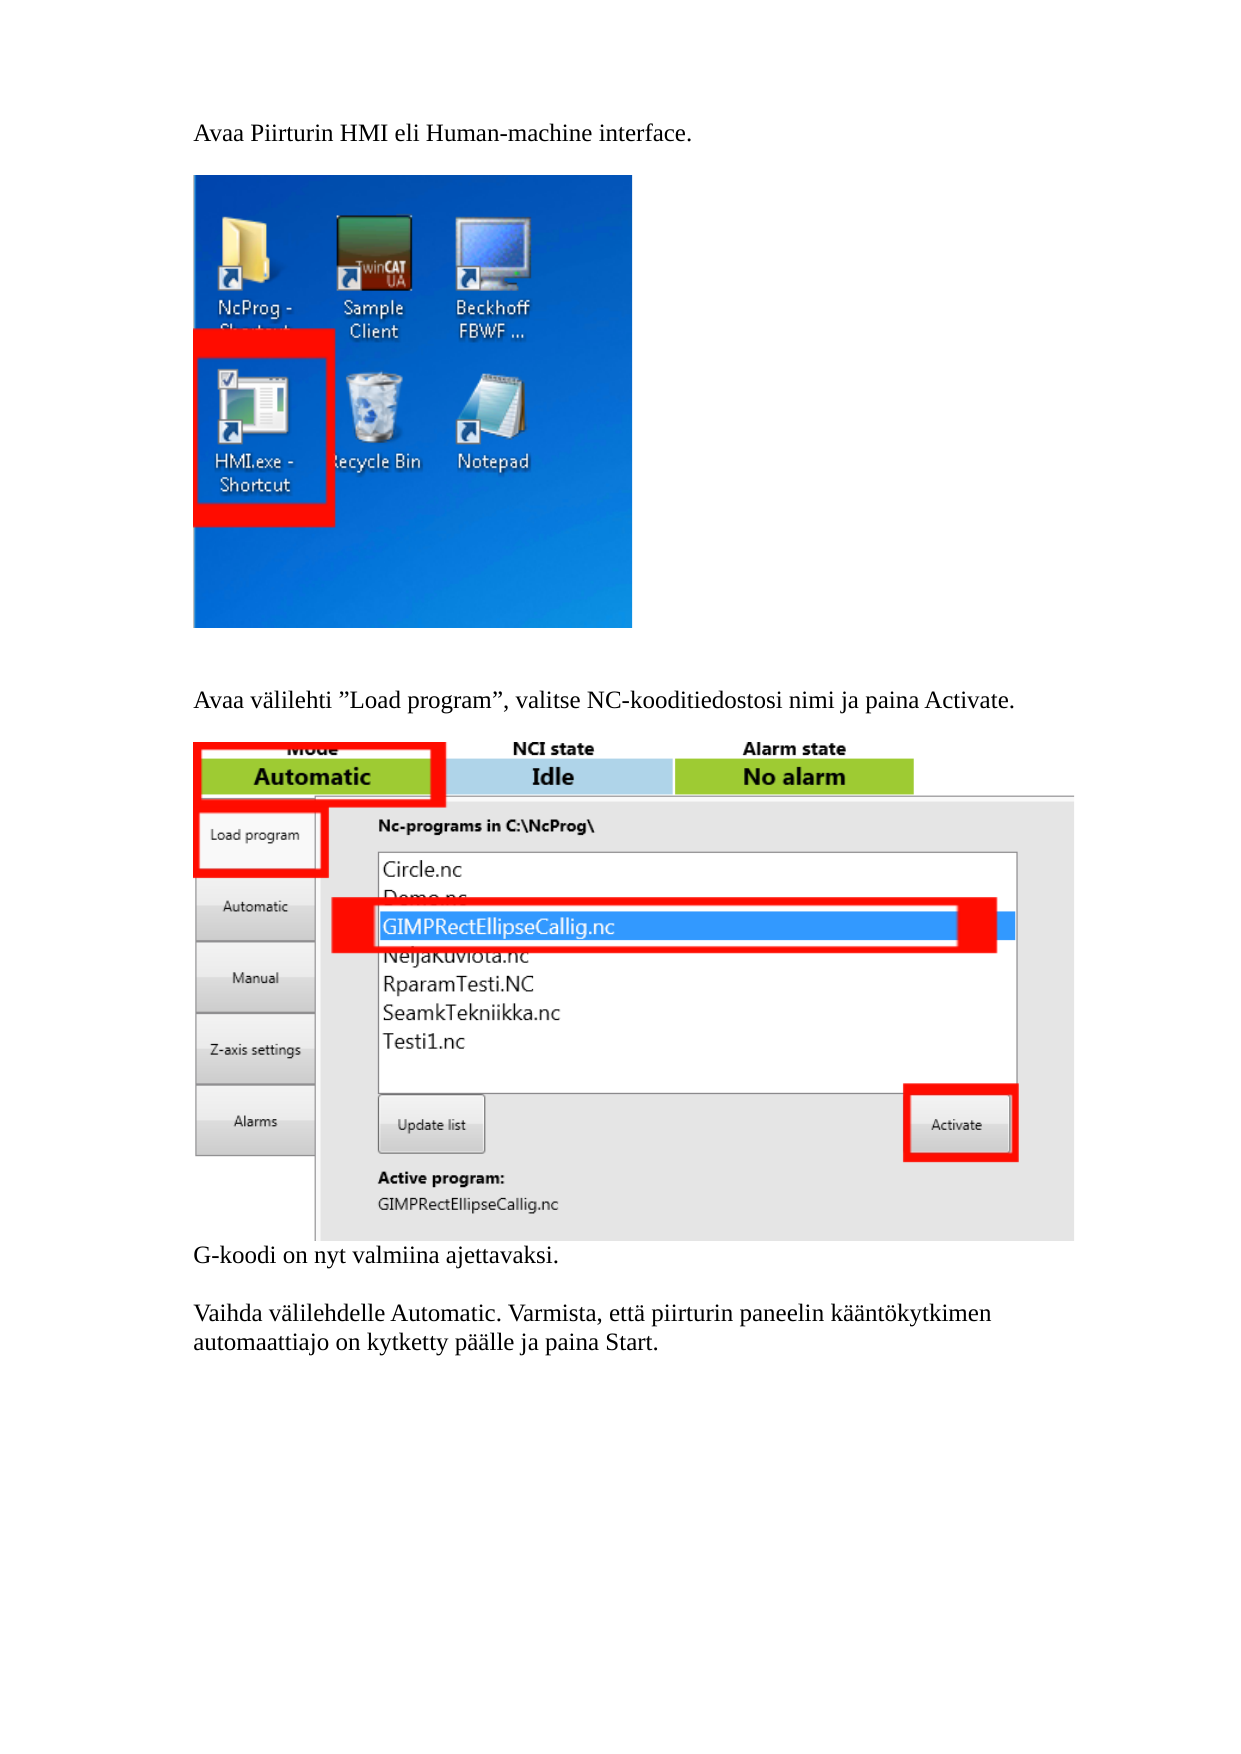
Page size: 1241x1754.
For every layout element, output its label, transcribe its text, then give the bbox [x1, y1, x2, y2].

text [193, 685, 1122, 1384]
picture [193, 742, 1075, 1241]
picture [193, 175, 633, 628]
